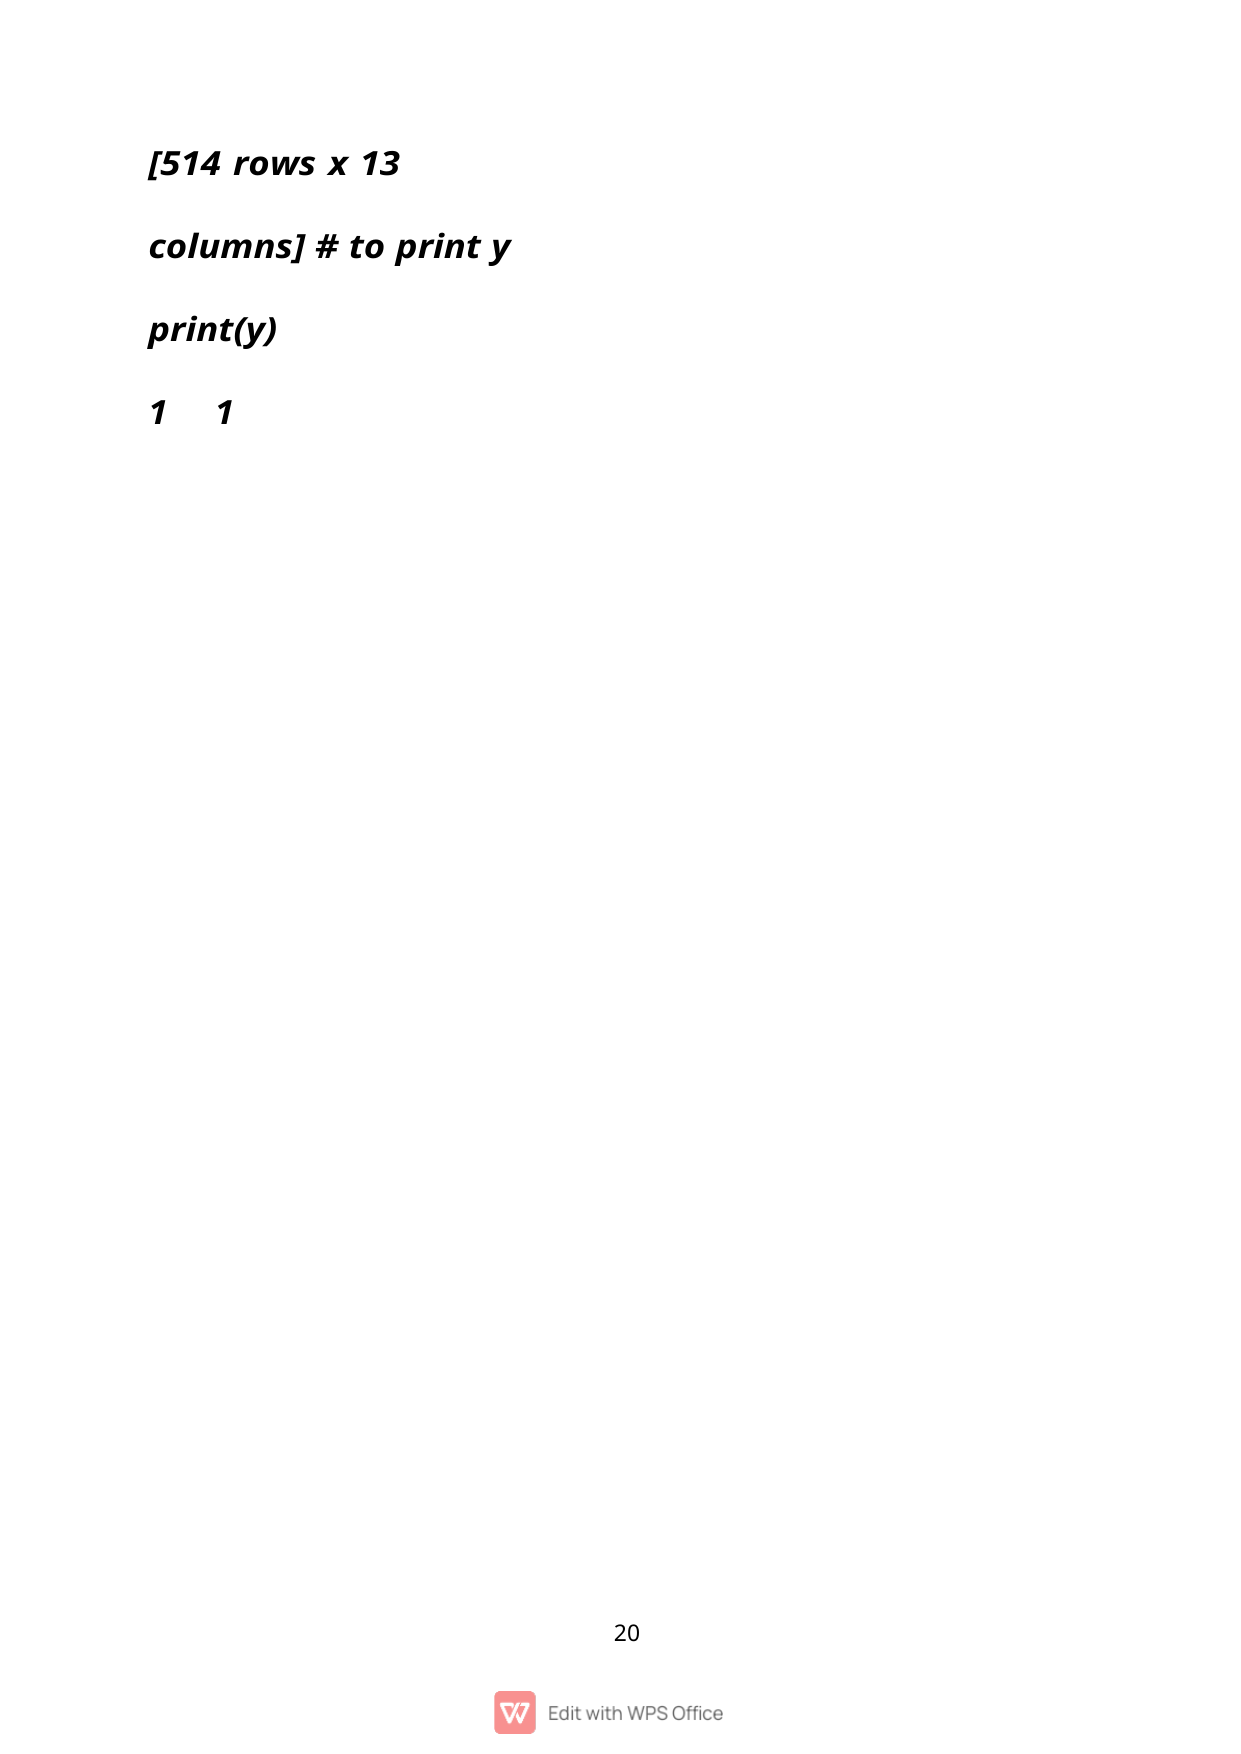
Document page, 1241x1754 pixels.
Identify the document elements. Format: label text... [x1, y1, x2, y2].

text [514 rows x 13 columns] # to print y print(y) [148, 139, 516, 351]
picture [494, 1691, 724, 1734]
text 1 1 [148, 389, 1240, 434]
